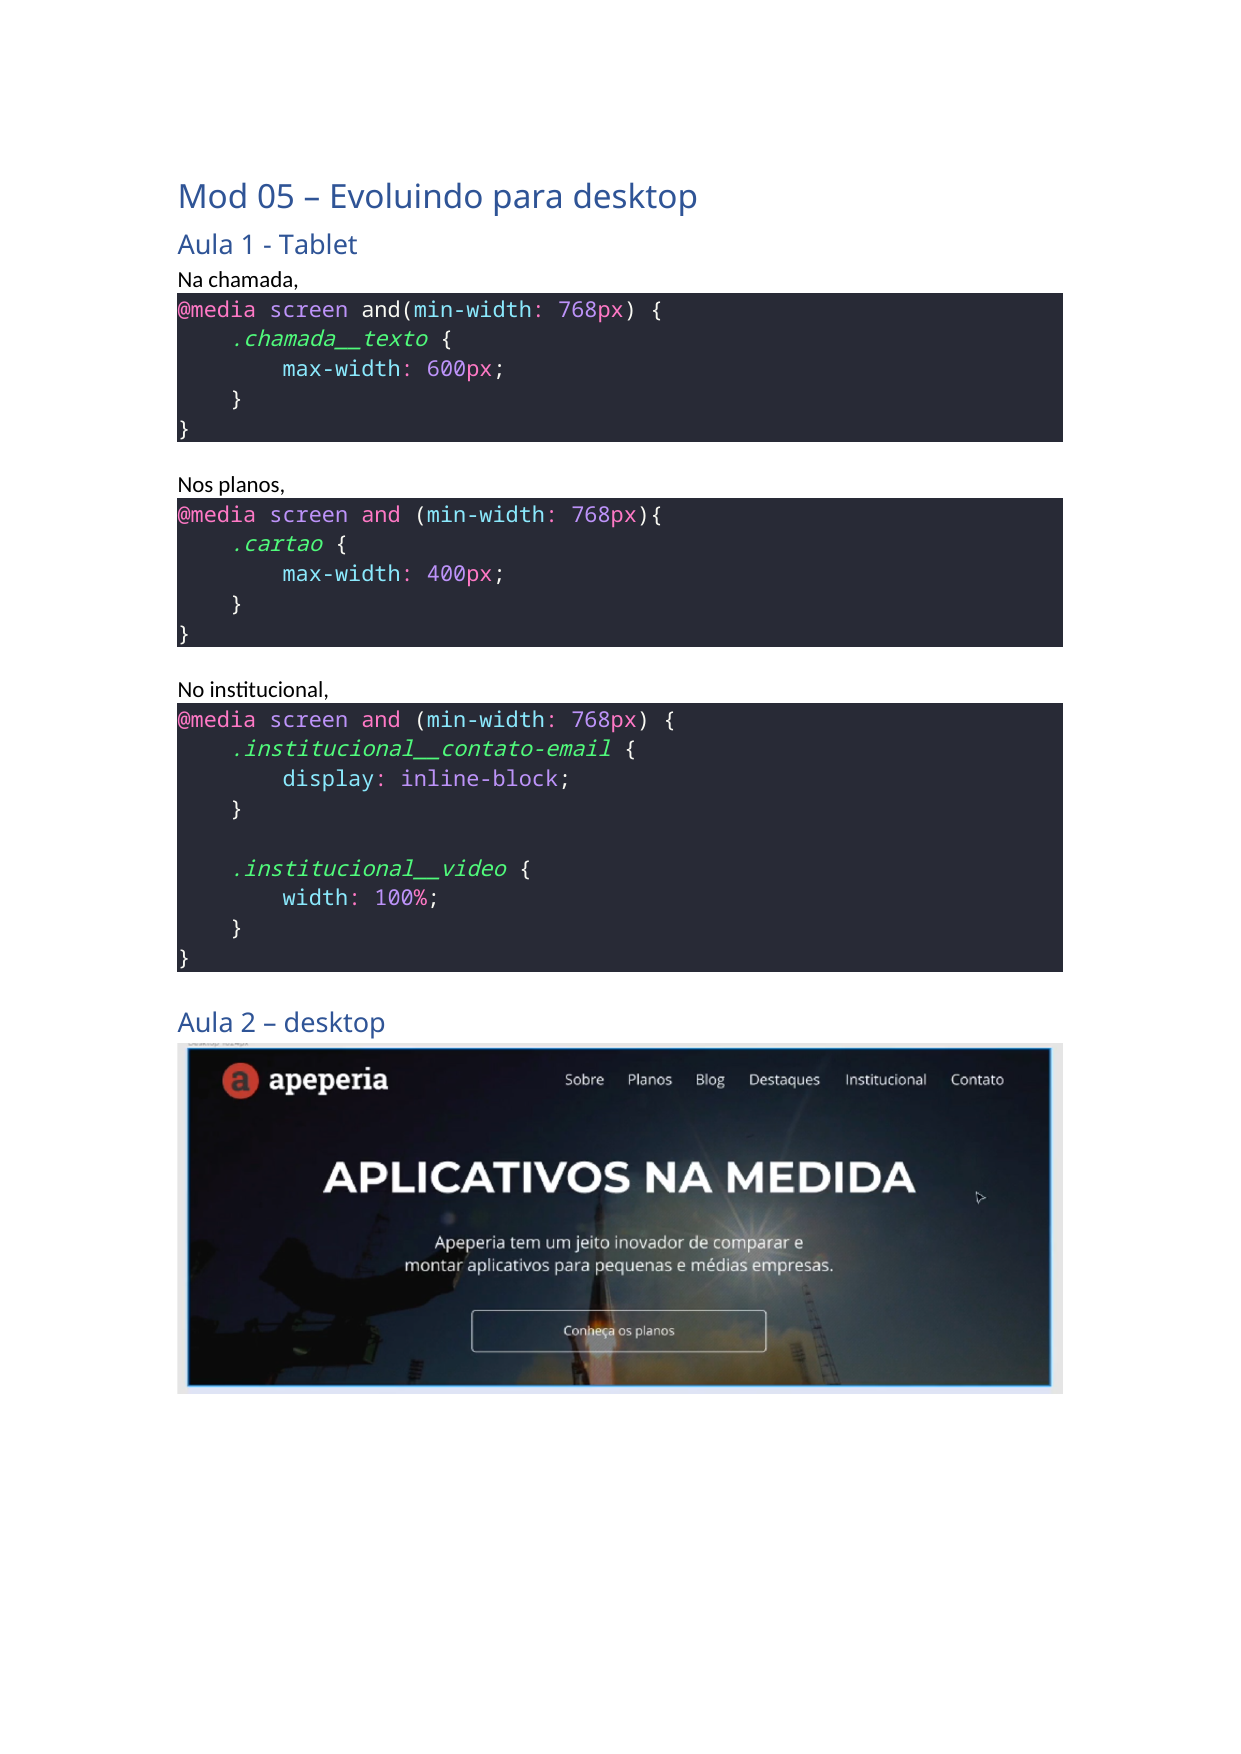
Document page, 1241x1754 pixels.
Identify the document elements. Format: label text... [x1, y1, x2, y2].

subtitle Aula 2 – desktop [177, 1004, 1063, 1041]
text .institucional__video { [177, 852, 1063, 882]
text } [177, 793, 1063, 823]
text No institucional, [177, 676, 1063, 703]
text .cartao { [177, 528, 1063, 558]
text } [177, 413, 1063, 442]
text width: 100%; [177, 882, 1063, 912]
text } [177, 383, 1063, 413]
subtitle Aula 1 - Tablet [177, 226, 1063, 263]
text } [177, 588, 1063, 618]
text .institucional__contato-email { [177, 733, 1063, 763]
text @media screen and (min-width: 768px){ [177, 498, 1063, 528]
text Nos planos, [177, 471, 1063, 498]
text } [177, 912, 1063, 942]
text max-width: 600px; [177, 353, 1063, 383]
subtitle Mod 05 – Evoluindo para desktop [177, 173, 1063, 218]
picture [177, 1043, 1063, 1394]
text @media screen and (min-width: 768px) { [177, 703, 1063, 733]
text } [177, 942, 1063, 972]
text } [177, 618, 1063, 647]
text display: inline-block; [177, 763, 1063, 793]
text Na chamada, [177, 266, 1063, 293]
text @media screen and(min-width: 768px) { [177, 293, 1063, 323]
text .chamada__texto { [177, 323, 1063, 353]
text max-width: 400px; [177, 558, 1063, 588]
